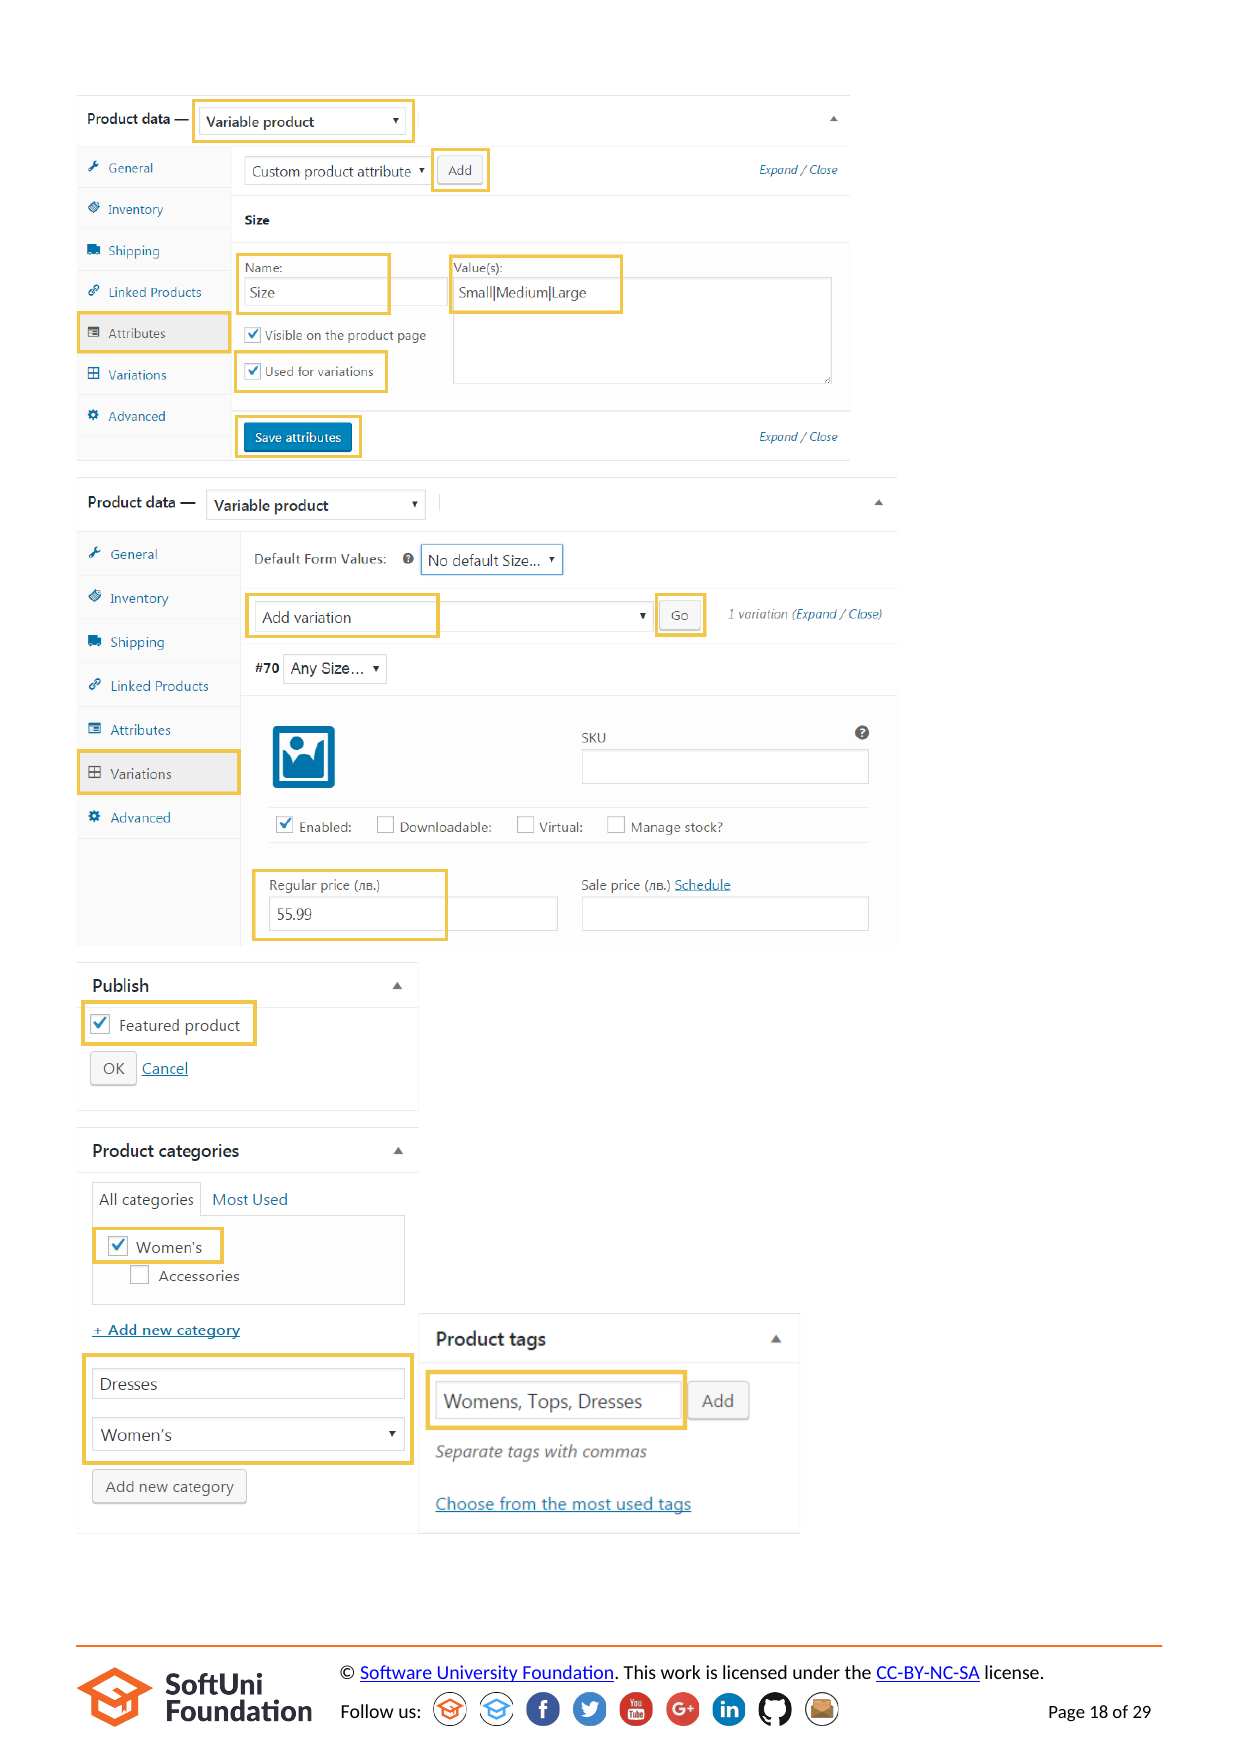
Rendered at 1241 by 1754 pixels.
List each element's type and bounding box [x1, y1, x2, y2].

picture [712, 1716, 722, 1726]
picture [712, 1693, 722, 1703]
picture [76, 1667, 312, 1727]
picture [805, 1692, 839, 1726]
picture [727, 1707, 738, 1717]
picture [76, 1127, 801, 1534]
picture [433, 1692, 467, 1726]
picture [76, 477, 898, 946]
picture [76, 95, 851, 461]
picture [736, 1693, 746, 1703]
picture [573, 1692, 607, 1726]
picture [76, 962, 419, 1111]
picture [736, 1716, 746, 1726]
picture [758, 1692, 792, 1726]
picture [666, 1692, 700, 1726]
picture [526, 1692, 560, 1726]
picture [619, 1692, 653, 1726]
picture [480, 1692, 513, 1726]
